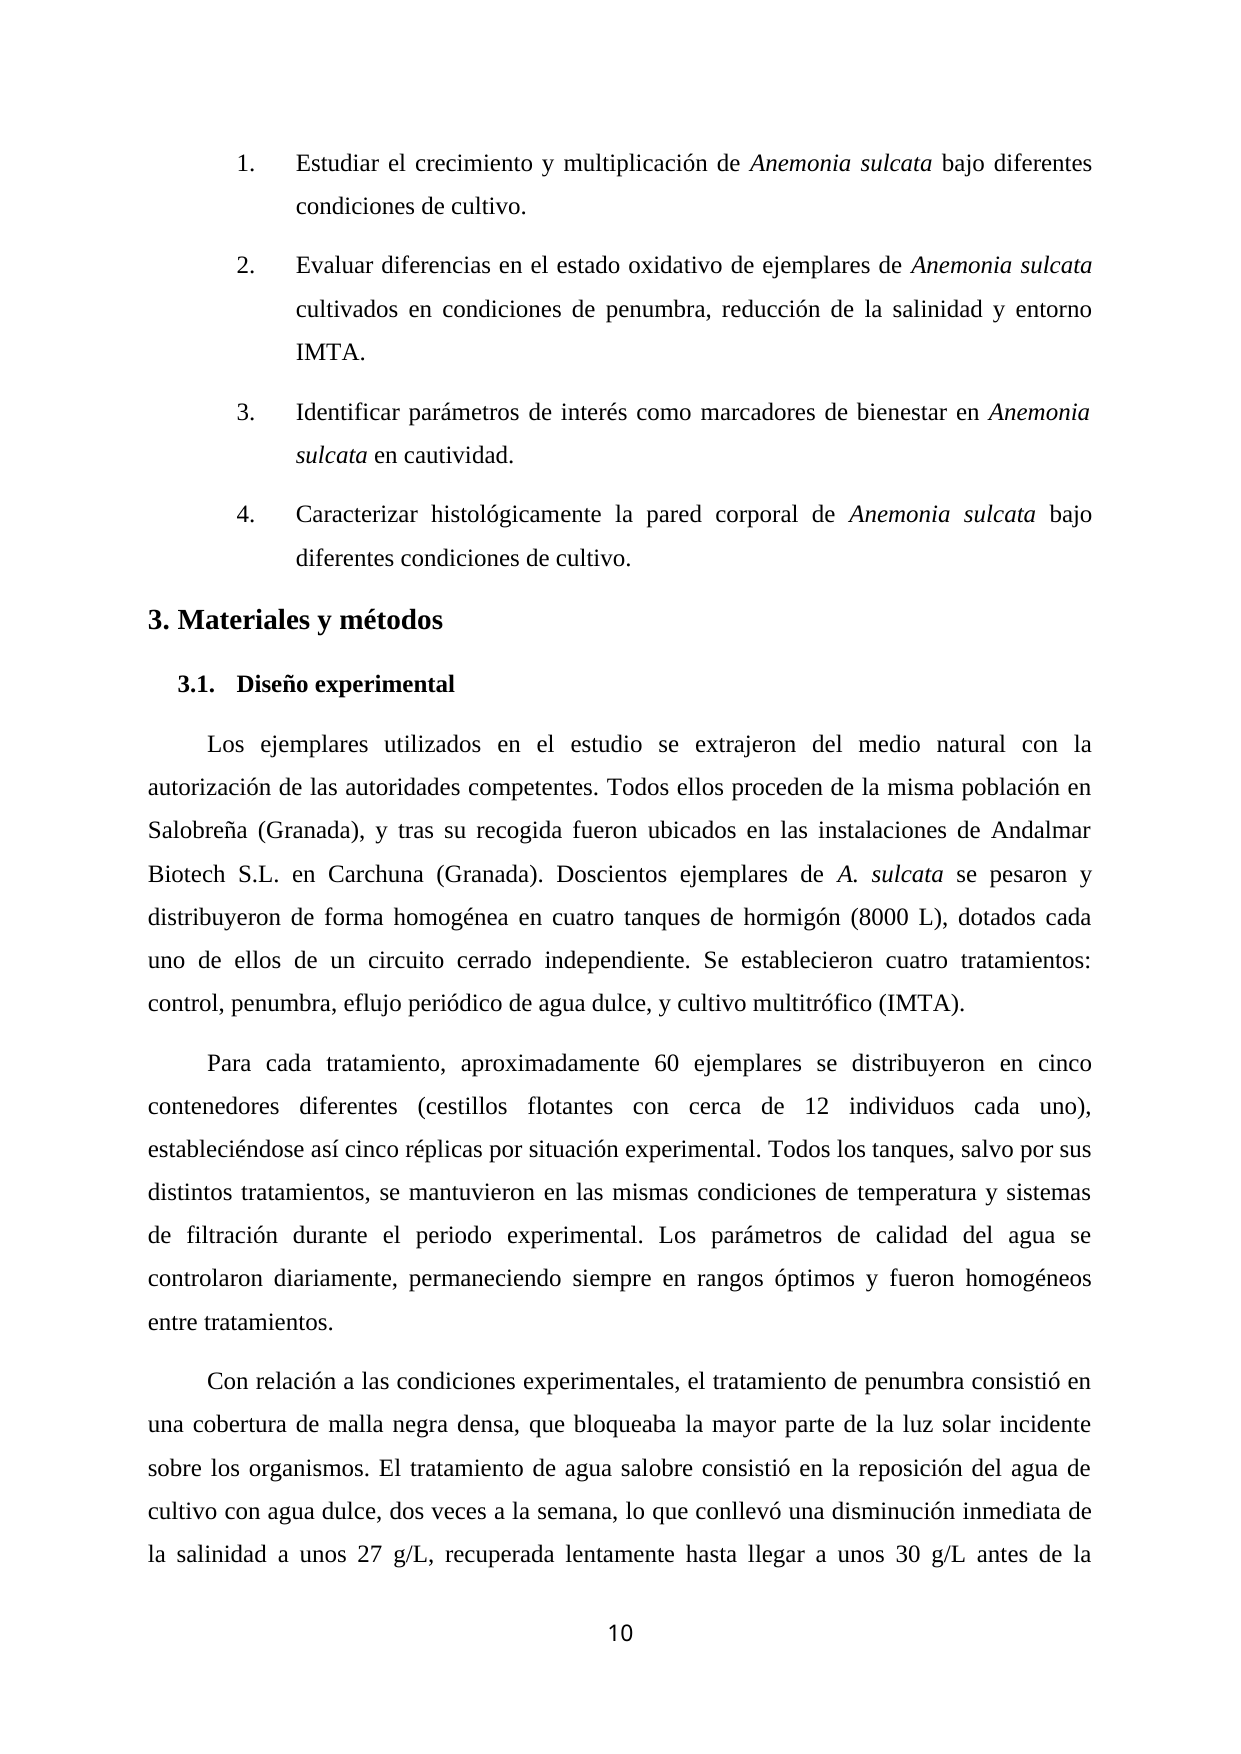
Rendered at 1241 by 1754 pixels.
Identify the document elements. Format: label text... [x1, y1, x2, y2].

text Para cada tratamiento, aproximadamente 60 ejemplares se distribuyeron en cinco contenedores diferentes (cestillos flotantes con cerca de 12 individuos cada uno), estableciéndose así cinco réplicas por situación experimental. Todos los tanques, salvo por sus distintos tratamientos, se mantuvieron en las mismas condiciones de temperatura y sistemas de filtración durante el periodo experimental. Los parámetros de calidad del agua se controlaron diariamente, permaneciendo siempre en rangos óptimos y fueron homogéneos entre tratamientos. [148, 1048, 1092, 1335]
list Estudiar el crecimiento y multiplicación de Anemonia sulcata bajo diferentes condiciones de cultivo. [236, 148, 1092, 219]
list Caracterizar histológicamente la pared corporal de Anemonia sulcata bajo diferentes condiciones de cultivo. [236, 499, 1092, 571]
list Evaluar diferencias en el estado oxidativo de ejemplares de Anemonia sulcata cultivados en condiciones de penumbra, reducción de la salinidad y entorno IMTA. [236, 251, 1092, 366]
list Materiales y métodos [148, 602, 1092, 636]
list Diseño experimental [177, 669, 1092, 698]
text Los ejemplares utilizados en el estudio se extrajeron del medio natural con la autorización de las autoridades competentes. Todos ellos proceden de la misma población en Salobreña (Granada), y tras su recogida fueron ubicados en las instalaciones de Andalmar Biotech S.L. en Carchuna (Granada). Doscientos ejemplares de A. sulcata se pesaron y distribuyeron de forma homogénea en cuatro tanques de hormigón (8000 L), dotados cada uno de ellos de un circuito cerrado independiente. Se establecieron cuatro tratamientos: control, penumbra, eflujo periódico de agua dulce, y cultivo multitrófico (IMTA). [148, 729, 1092, 1017]
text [148, 1366, 1092, 1568]
list Identificar parámetros de interés como marcadores de bienestar en Anemonia sulcata en cautividad. [236, 397, 1092, 468]
